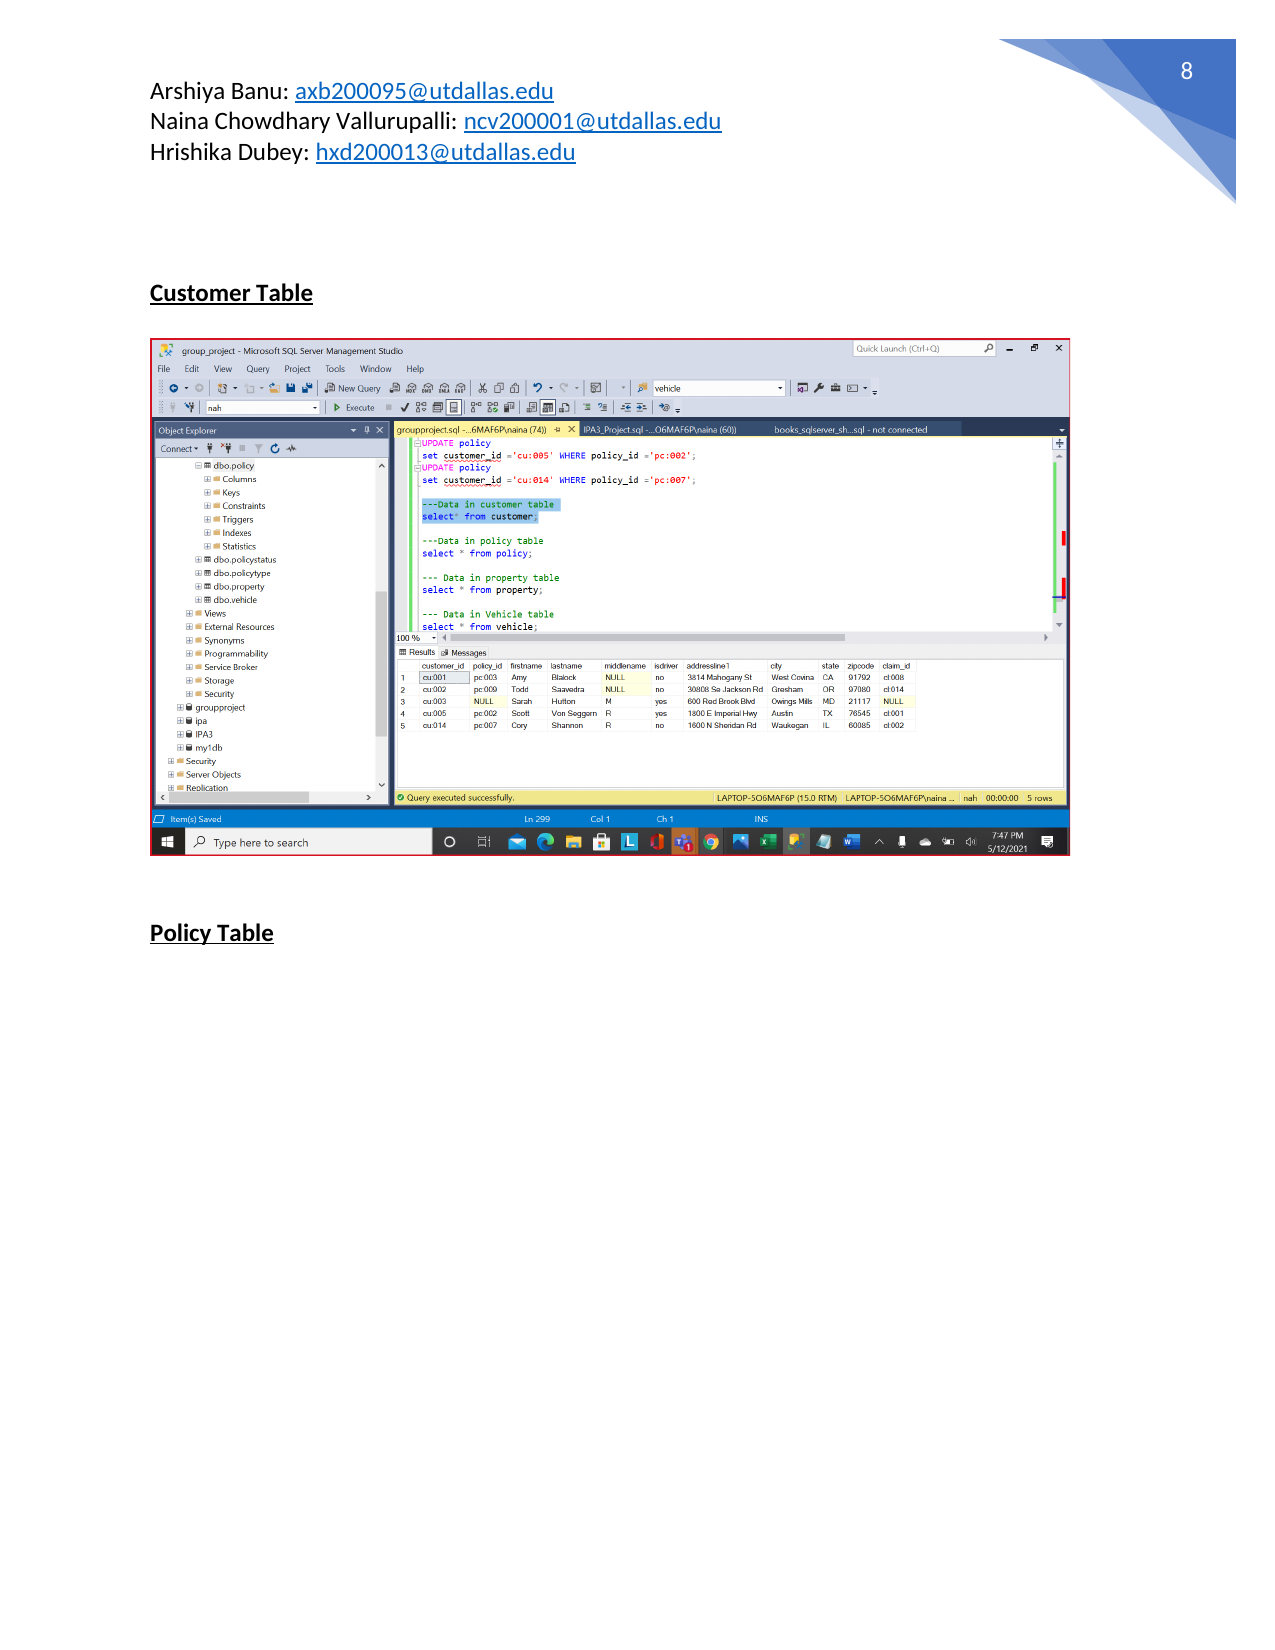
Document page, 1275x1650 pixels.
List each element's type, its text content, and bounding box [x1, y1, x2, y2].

text Customer Table [150, 277, 1125, 308]
picture [997, 39, 1236, 205]
picture [150, 338, 1071, 856]
text Policy Table [150, 917, 1125, 947]
